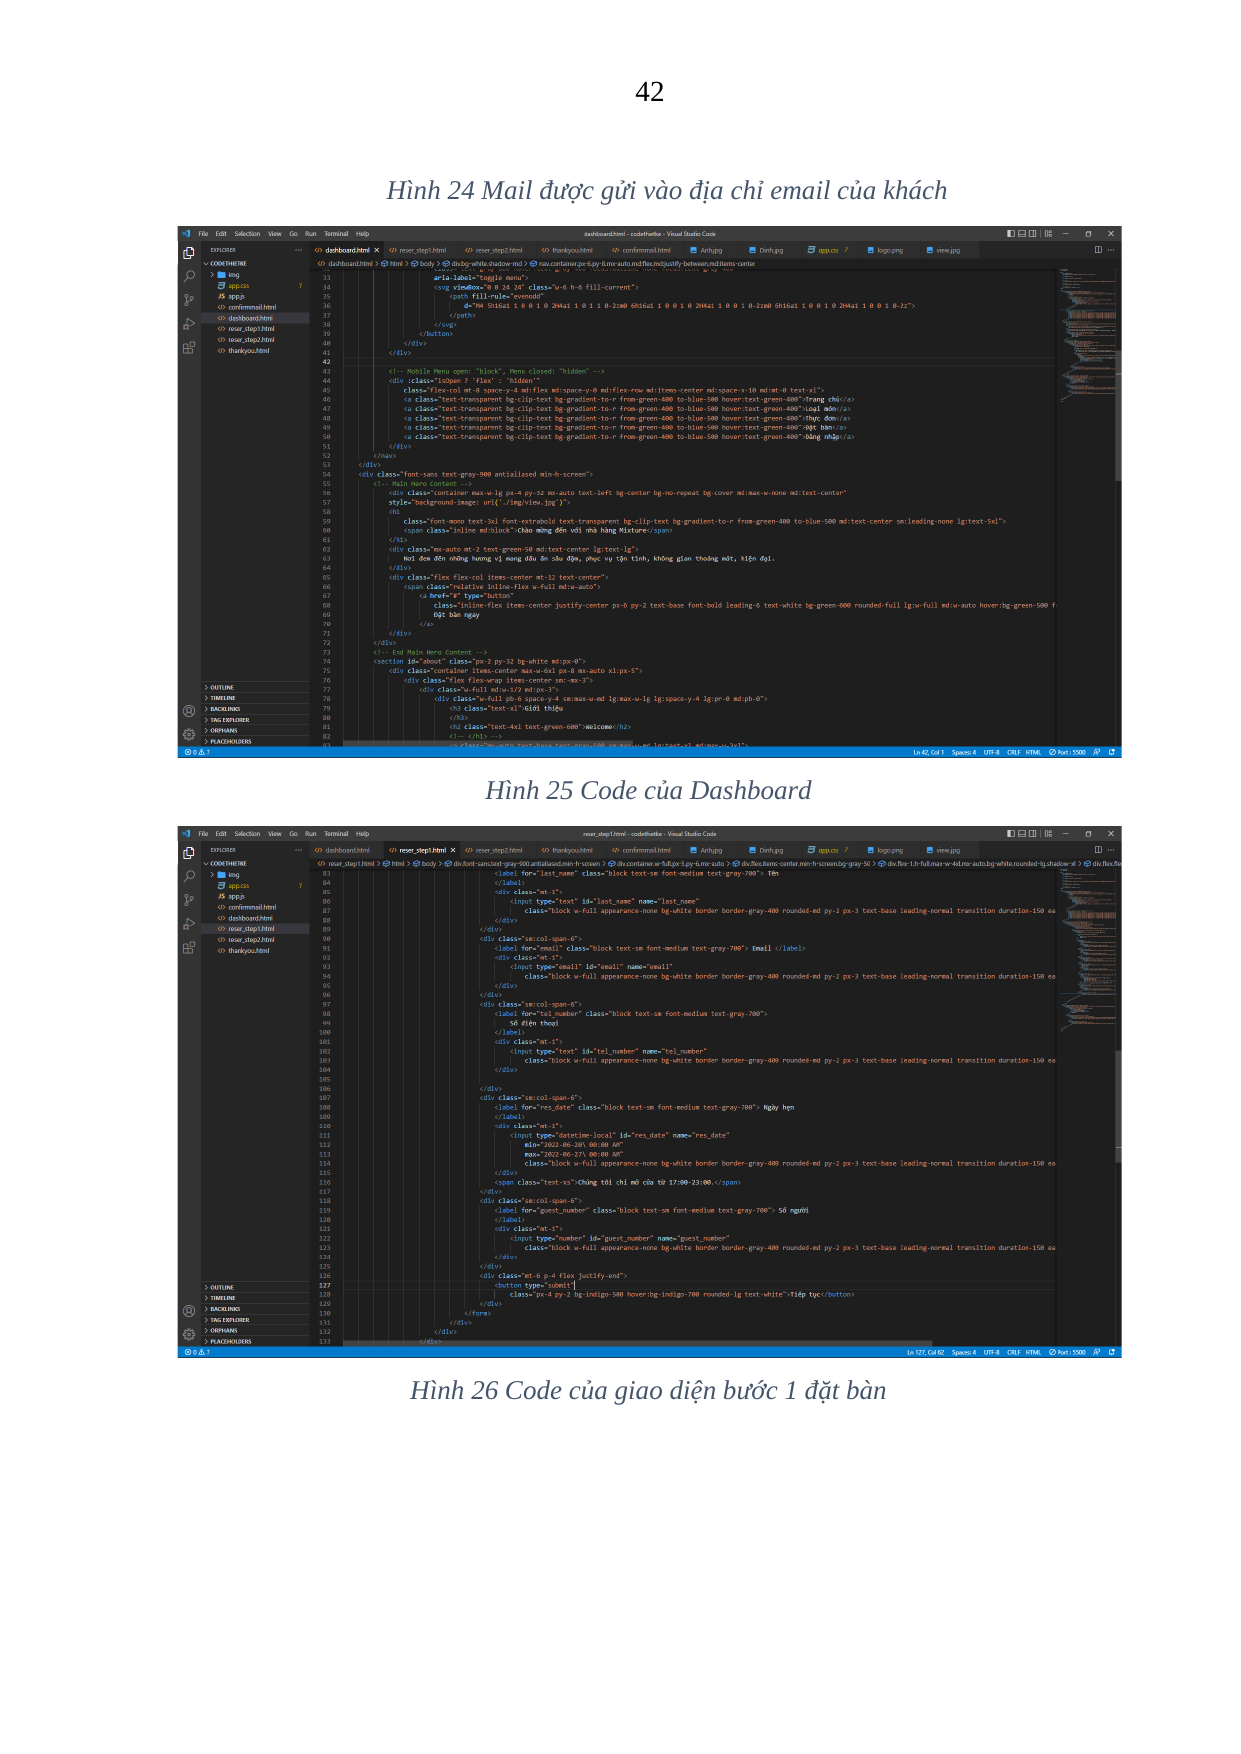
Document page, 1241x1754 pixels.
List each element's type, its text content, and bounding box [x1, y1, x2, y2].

picture [177, 226, 1122, 758]
text Hình 24 Code của Dashboard [177, 774, 1122, 805]
picture [177, 826, 1122, 1358]
text Hình 25 Code của giao diện bước 1 đặt bàn [177, 1374, 1122, 1405]
text Hình 23 Mail được gửi vào địa chỉ email của khách [177, 174, 1122, 206]
